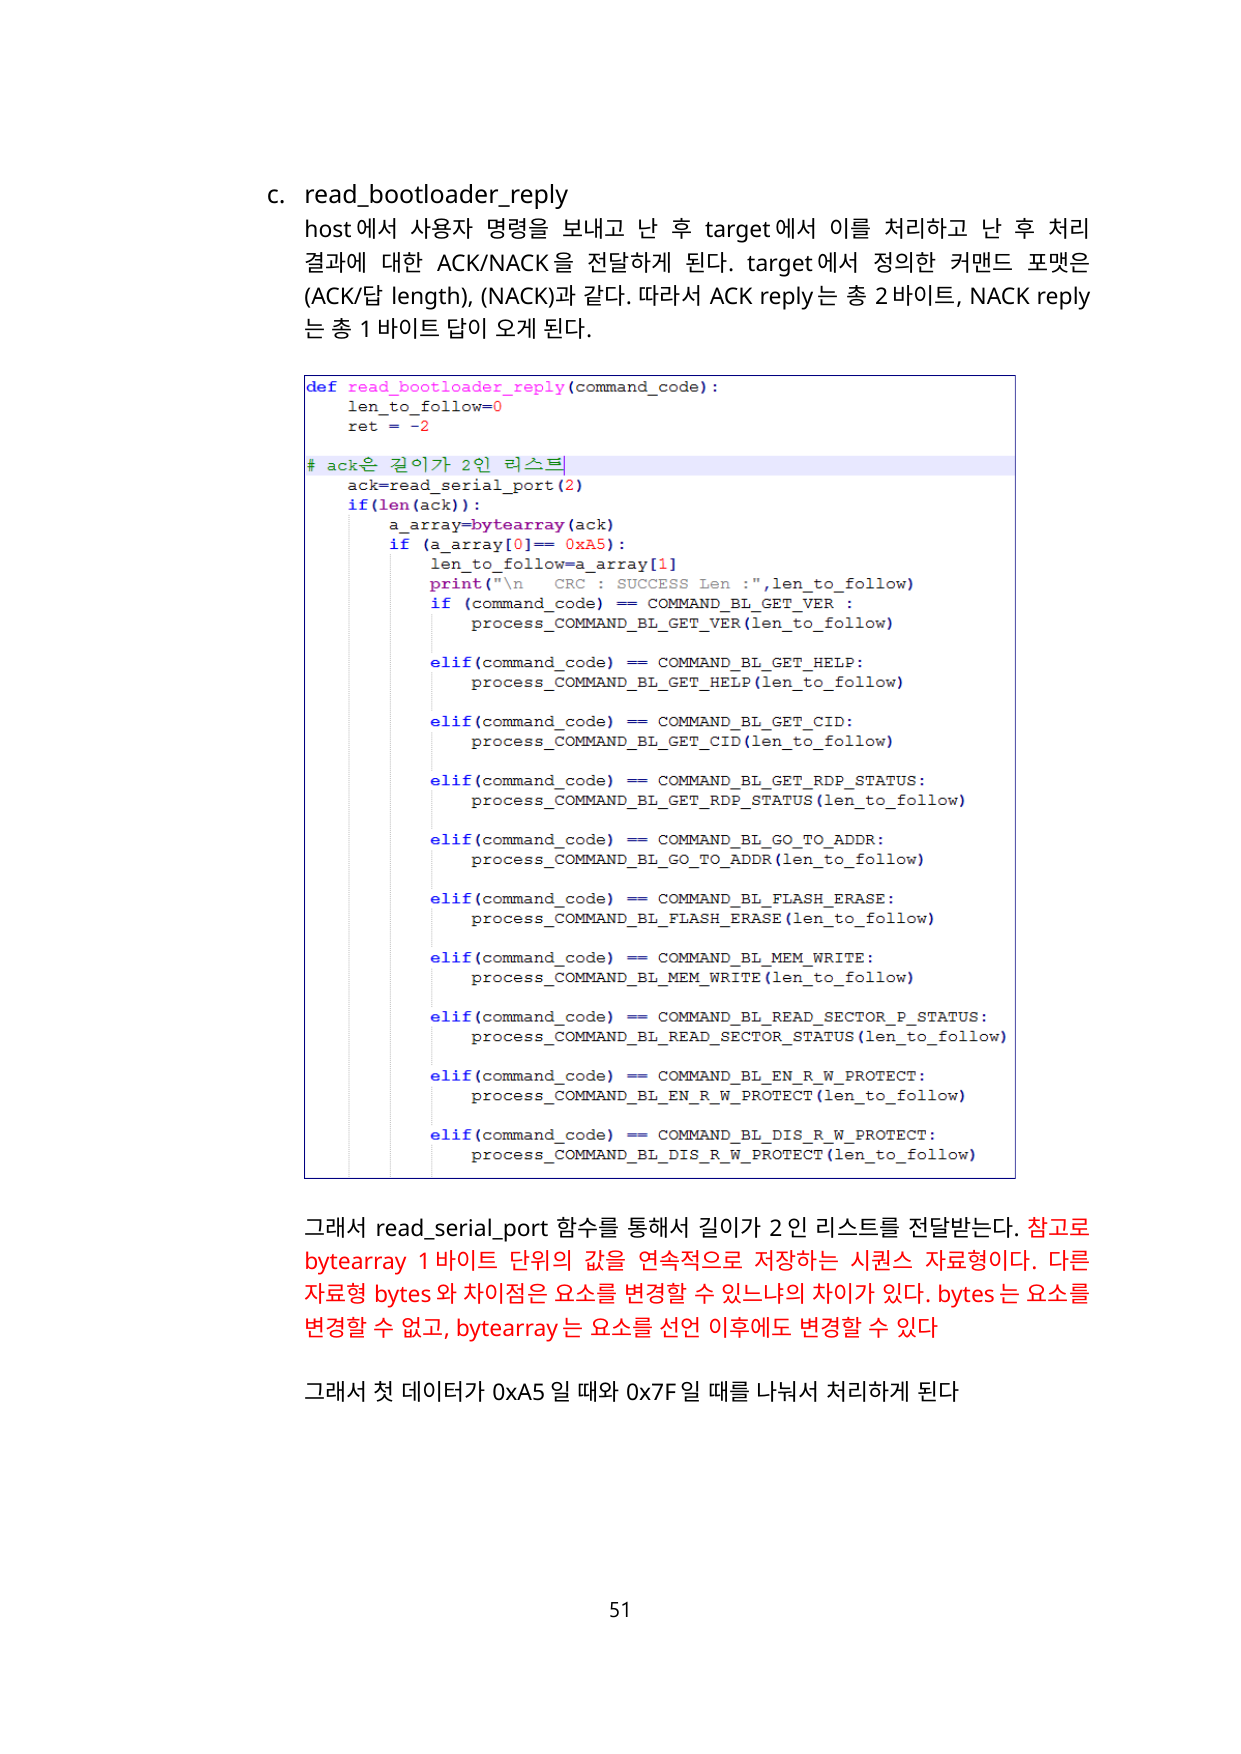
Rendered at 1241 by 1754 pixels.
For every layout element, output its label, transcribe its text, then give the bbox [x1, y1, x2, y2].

list read_bootloader_reply [267, 177, 1090, 211]
list 그래서 첫 데이터가 0xA5일 때와 0x7F일 때를 나눠서 처리하게 된다 [304, 1374, 1090, 1407]
picture [304, 375, 1016, 1179]
list 그래서 read_serial_port 함수를 통해서 길이가 2인 리스트를 전달받는다. 참고로 bytearray 1바이트 단위의 값을 연속적으로 저장하는 시퀀스 자료형이다. 다른 자료형 bytes와 차이점은 요소를 변경할 수 있느냐의 차이가 있다. bytes는 요소를 변경할 수 없고, bytearray는 요소를 선언 이후에도 변경할 수 있다 [304, 1209, 1090, 1343]
list host에서 사용자 명령을 보내고 난 후 target에서 이를 처리하고 난 후 처리 결과에 대한 ACK/NACK을 전달하게 된다. target에서 정의한 커맨드 포맷은 (ACK/답 length), (NACK)과 같다. 따라서 ACK reply는 총 2바이트, NACK reply는 총 1바이트 답이 오게 된다. [304, 211, 1090, 344]
